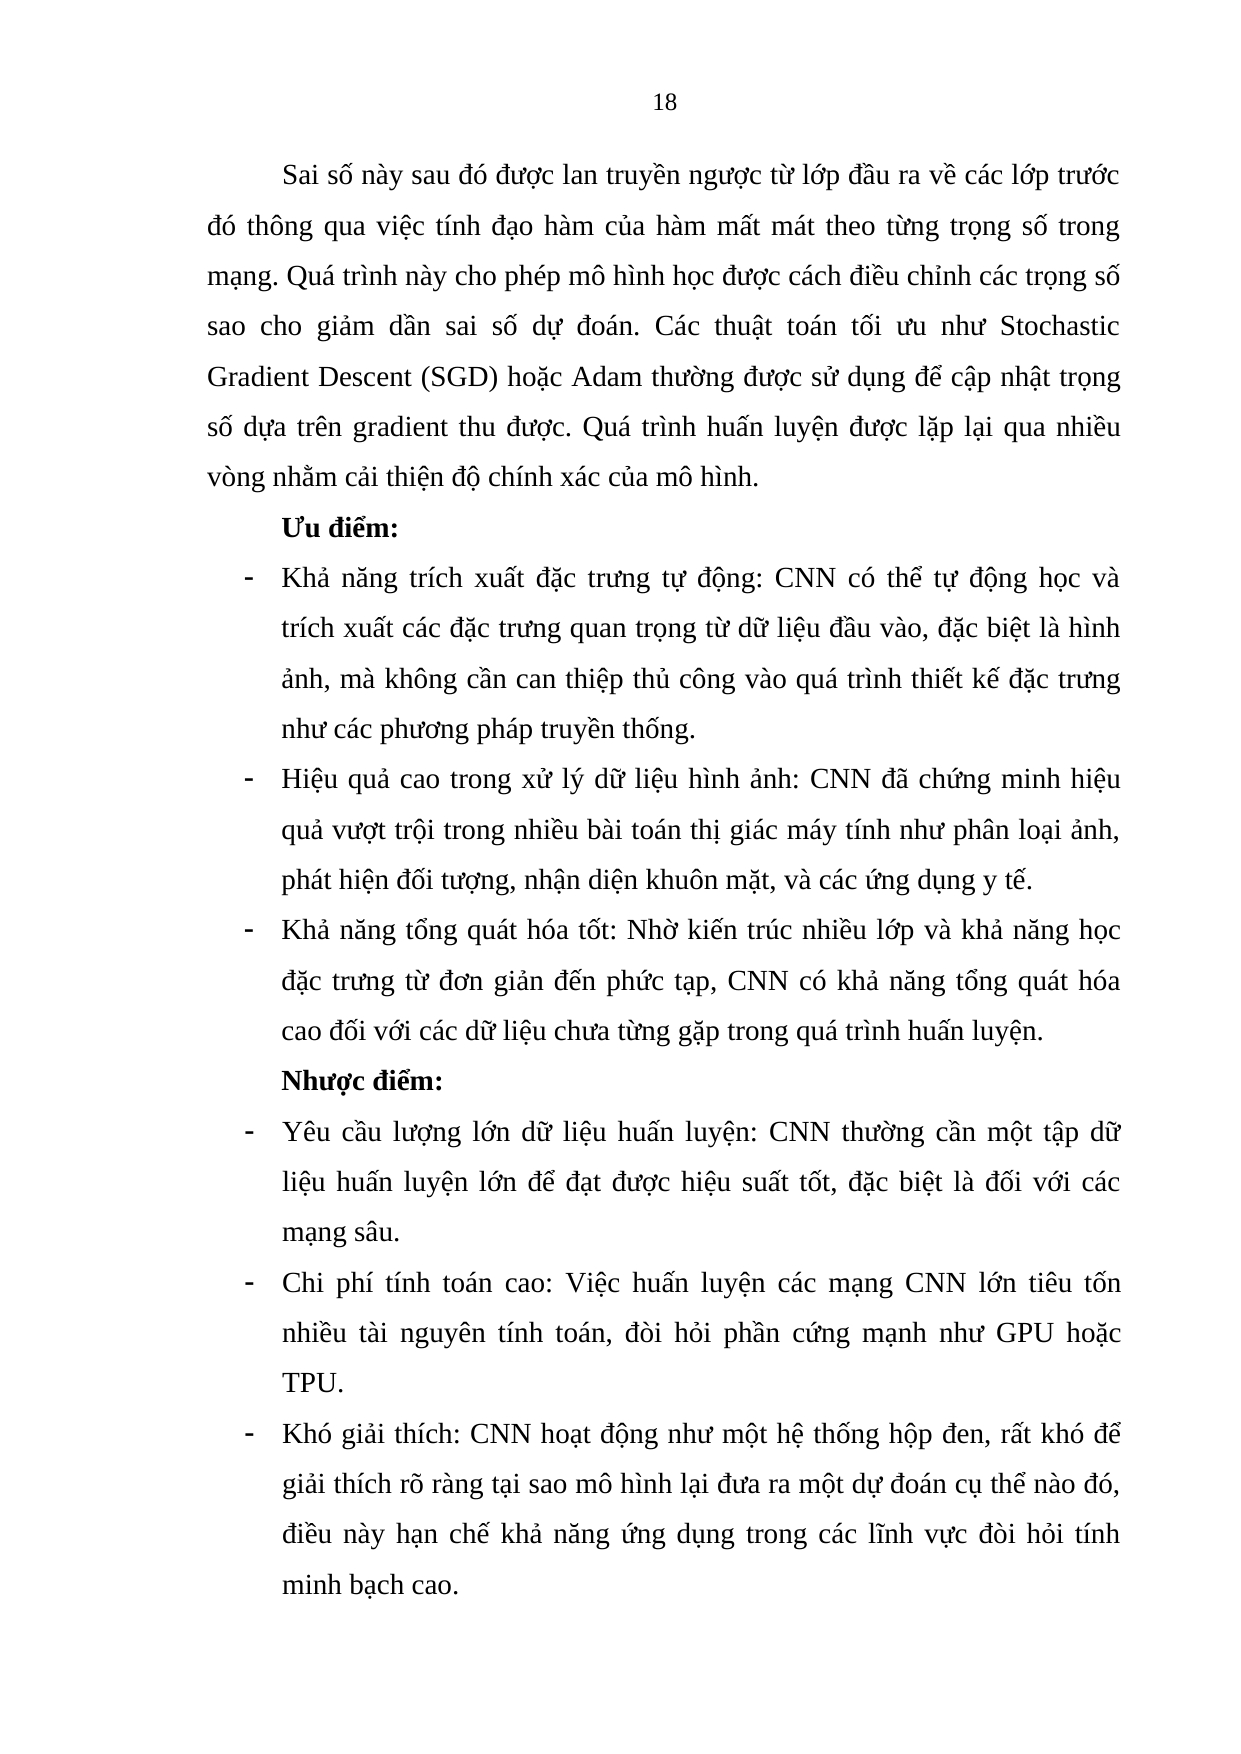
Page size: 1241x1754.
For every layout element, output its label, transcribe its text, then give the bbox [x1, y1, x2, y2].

list Khó giải thích: CNN hoạt động như một hệ thống hộp đen, rất khó để giải thích rõ ràng tại sao mô hình lại đưa ra một dự đoán cụ thể nào đó, điều này hạn chế khả năng ứng dụng trong các lĩnh vực đòi hỏi tính minh bạch cao. [244, 1416, 1122, 1600]
text Nhược điểm: [207, 1063, 1122, 1097]
list Hiệu quả cao trong xử lý dữ liệu hình ảnh: CNN đã chứng minh hiệu quả vượt trội trong nhiều bài toán thị giác máy tính như phân loại ảnh, phát hiện đối tượng, nhận diện khuôn mặt, và các ứng dụng y tế. [244, 761, 1122, 896]
text Ưu điểm: [207, 510, 1122, 543]
list Khả năng trích xuất đặc trưng tự động: CNN có thể tự động học và trích xuất các đặc trưng quan trọng từ dữ liệu đầu vào, đặc biệt là hình ảnh, mà không cần can thiệp thủ công vào quá trình thiết kế đặc trưng như các phương pháp truyền thống. [244, 560, 1122, 744]
list Khả năng tổng quát hóa tốt: Nhờ kiến trúc nhiều lớp và khả năng học đặc trưng từ đơn giản đến phức tạp, CNN có khả năng tổng quát hóa cao đối với các dữ liệu chưa từng gặp trong quá trình huấn luyện. [244, 912, 1122, 1047]
list Chi phí tính toán cao: Việc huấn luyện các mạng CNN lớn tiêu tốn nhiều tài nguyên tính toán, đòi hỏi phần cứng mạnh như GPU hoặc TPU. [244, 1265, 1122, 1399]
text Sai số này sau đó được lan truyền ngược từ lớp đầu ra về các lớp trước đó thông qua việc tính đạo hàm của hàm mất mát theo từng trọng số trong mạng. Quá trình này cho phép mô hình học được cách điều chỉnh các trọng số sao cho giảm dần sai số dự đoán. Các thuật toán tối ưu như Stochastic Gradient Descent (SGD) hoặc Adam thường được sử dụng để cập nhật trọng số dựa trên gradient thu được. Quá trình huấn luyện được lặp lại qua nhiều vòng nhằm cải thiện độ chính xác của mô hình. [207, 157, 1122, 493]
list Yêu cầu lượng lớn dữ liệu huấn luyện: CNN thường cần một tập dữ liệu huấn luyện lớn để đạt được hiệu suất tốt, đặc biệt là đối với các mạng sâu. [244, 1114, 1122, 1248]
